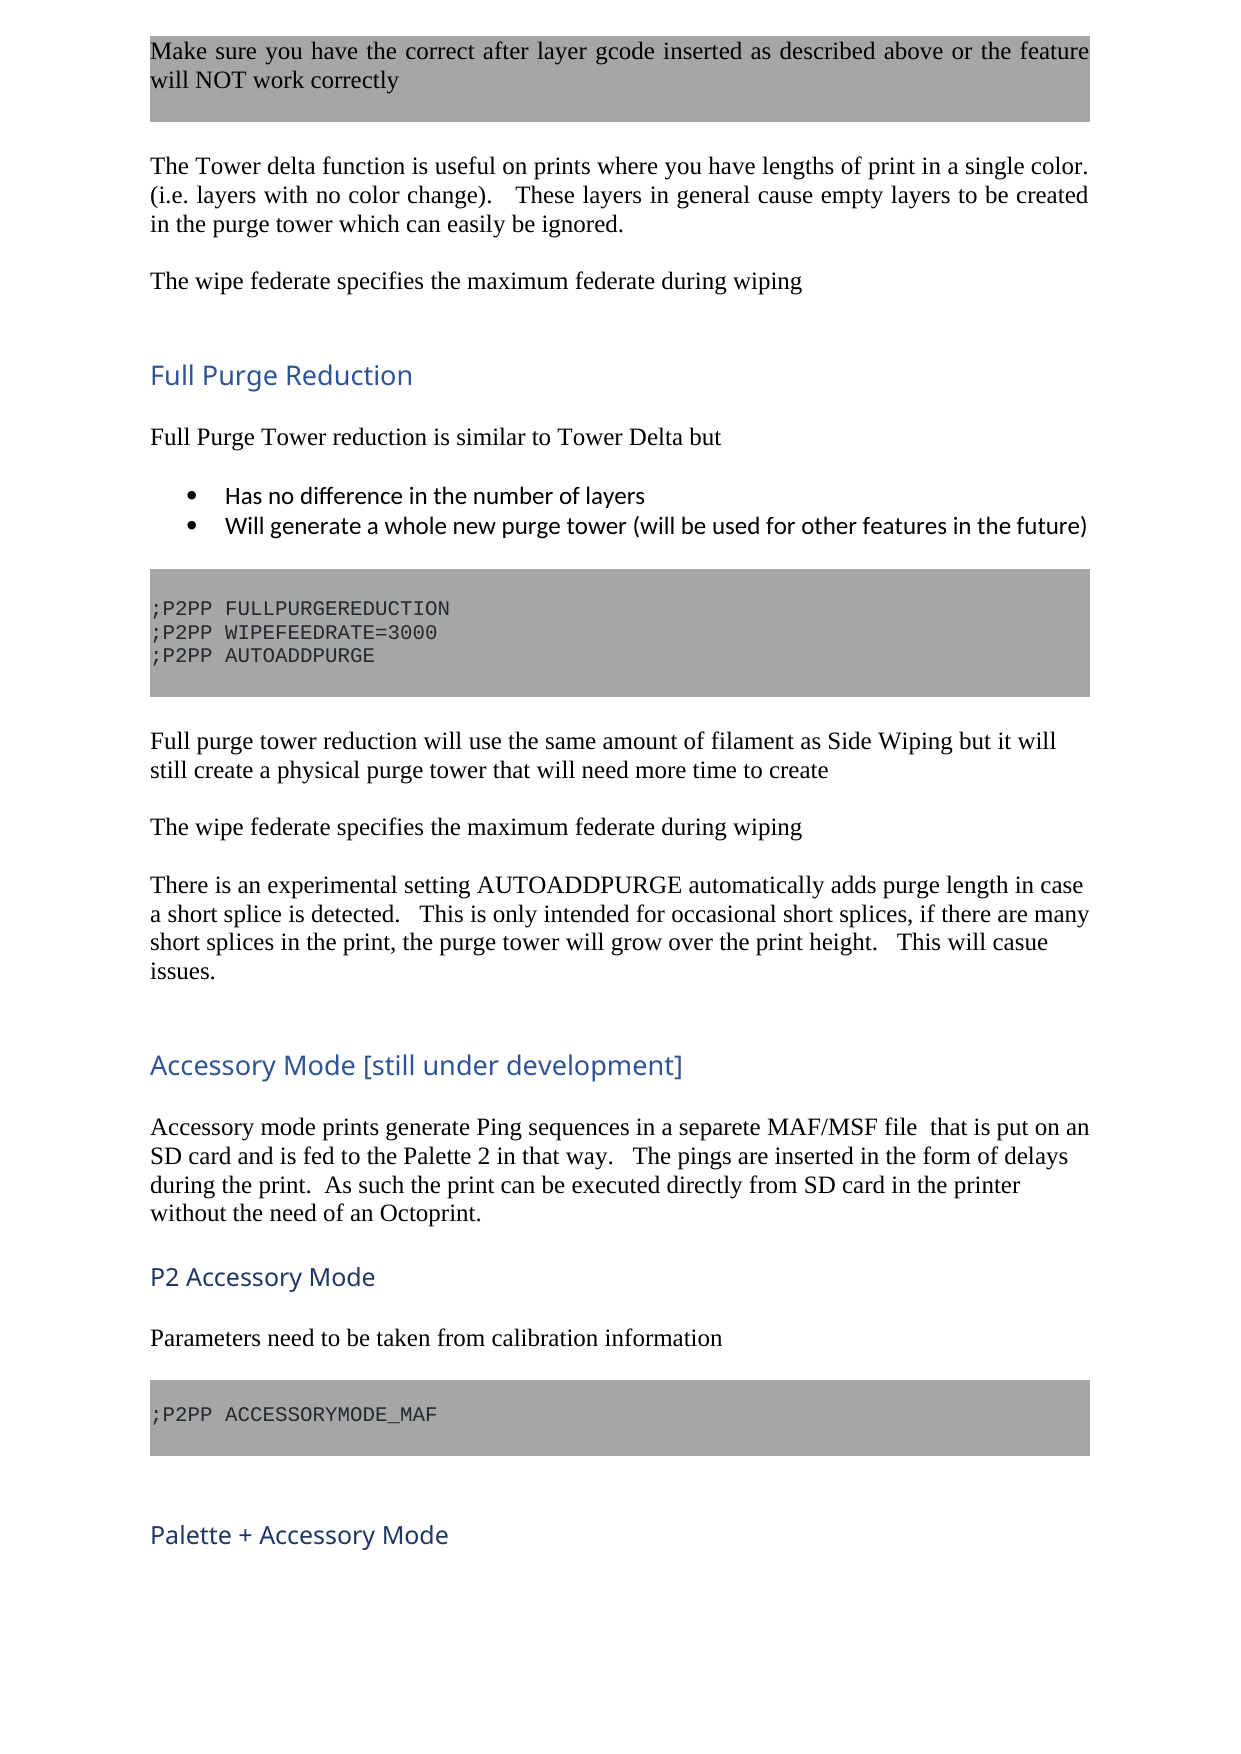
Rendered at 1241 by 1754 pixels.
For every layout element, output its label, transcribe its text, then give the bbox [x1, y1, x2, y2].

text The wipe federate specifies the maximum federate during wiping [150, 812, 1090, 841]
text The wipe federate specifies the maximum federate during wiping [150, 266, 1090, 295]
text Full Purge Tower reduction is similar to Tower Delta but [150, 422, 1090, 451]
list Will generate a whole new purge tower (will be used for other features in the future) [187, 510, 1090, 541]
list Has no difference in the number of layers [187, 480, 1090, 510]
subtitle P2 Accessory Mode [150, 1260, 1090, 1294]
text ;P2PP AUTOADDPURGE [150, 645, 1090, 669]
text ;P2PP ACCESSORYMODE_MAF [150, 1404, 1090, 1428]
text The Tower delta function is useful on prints where you have lengths of print in a single color. (i.e. layers with no color change). These layers in general cause empty layers to be created in the purge tower which can easily be ignored. [150, 151, 1090, 237]
text There is an experimental setting AUTOADDPURGE automatically adds purge length in case a short splice is detected. This is only intended for occasional short splices, if there are many short splices in the print, the purge tower will grow over the print height. This will casue issues. [150, 870, 1090, 985]
subtitle Full Purge Reduction [150, 357, 1090, 393]
subtitle Accessory Mode [still under development] [150, 1047, 1090, 1083]
text ;P2PP WIPEFEEDRATE=3000 [150, 622, 1090, 645]
text Parameters need to be taken from calibration information [150, 1323, 1090, 1352]
text ;P2PP FULLPURGEREDUCTION [150, 598, 1090, 622]
subtitle Palette + Accessory Mode [150, 1518, 1090, 1552]
text Accessory mode prints generate Ping sequences in a separete MAF/MSF file that is put on an SD card and is fed to the Palette 2 in that way. The pings are inserted in the form of delays during the print. As such the print can be executed directly from SD card in the printer without the need of an Octoprint. [150, 1112, 1090, 1227]
text Full purge tower reduction will use the same amount of filament as Side Wiping but it will still create a physical purge tower that will need more time to create [150, 726, 1090, 784]
text Make sure you have the correct after layer gcode inserted as described above or the feature will NOT work correctly [150, 36, 1090, 94]
